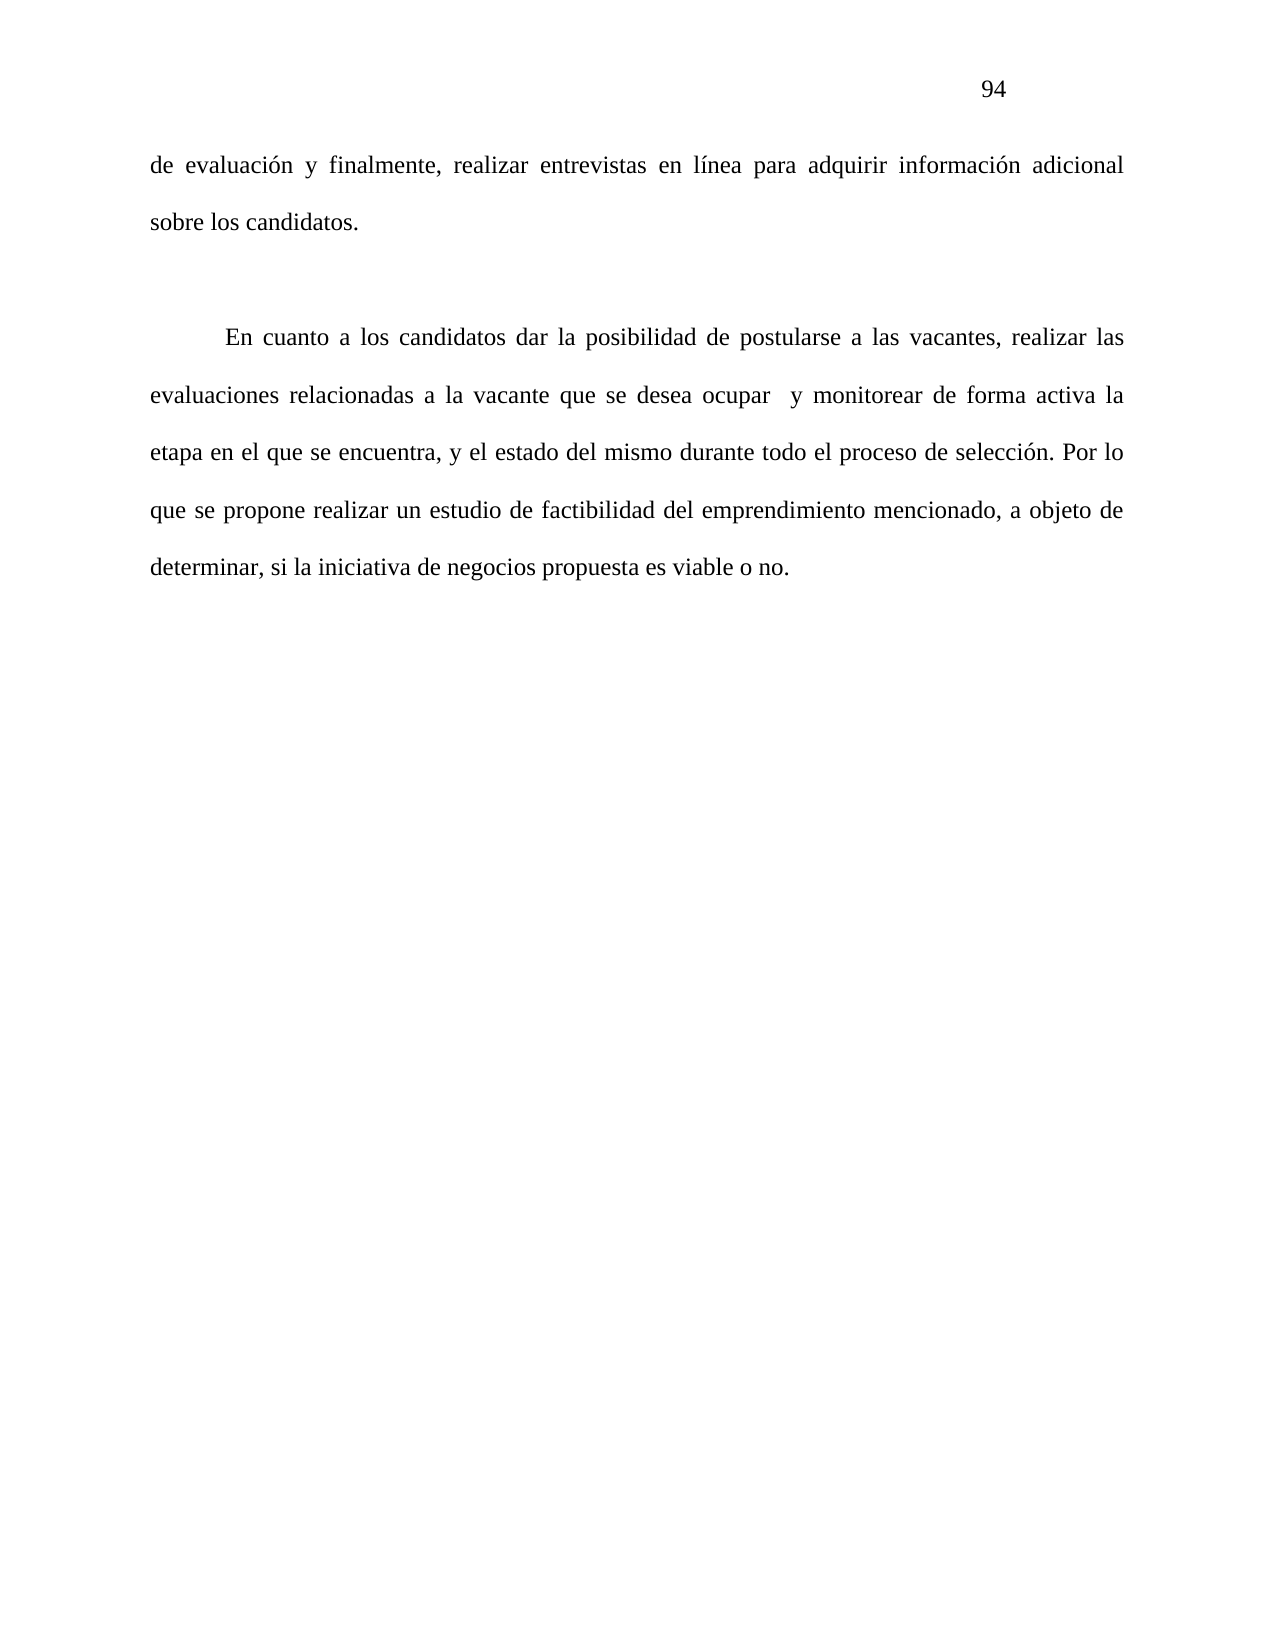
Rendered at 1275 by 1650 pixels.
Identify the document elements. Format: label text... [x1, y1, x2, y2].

text En cuanto a los candidatos dar la posibilidad de postularse a las vacantes, realizar las evaluaciones relacionadas a la vacante que se desea ocupar y monitorear de forma activa la etapa en el que se encuentra, y el estado del mismo durante todo el proceso de selección. Por lo que se propone realizar un estudio de factibilidad del emprendimiento mencionado, a objeto de determinar, si la iniciativa de negocios propuesta es viable o no. [150, 322, 1125, 581]
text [150, 150, 1125, 236]
